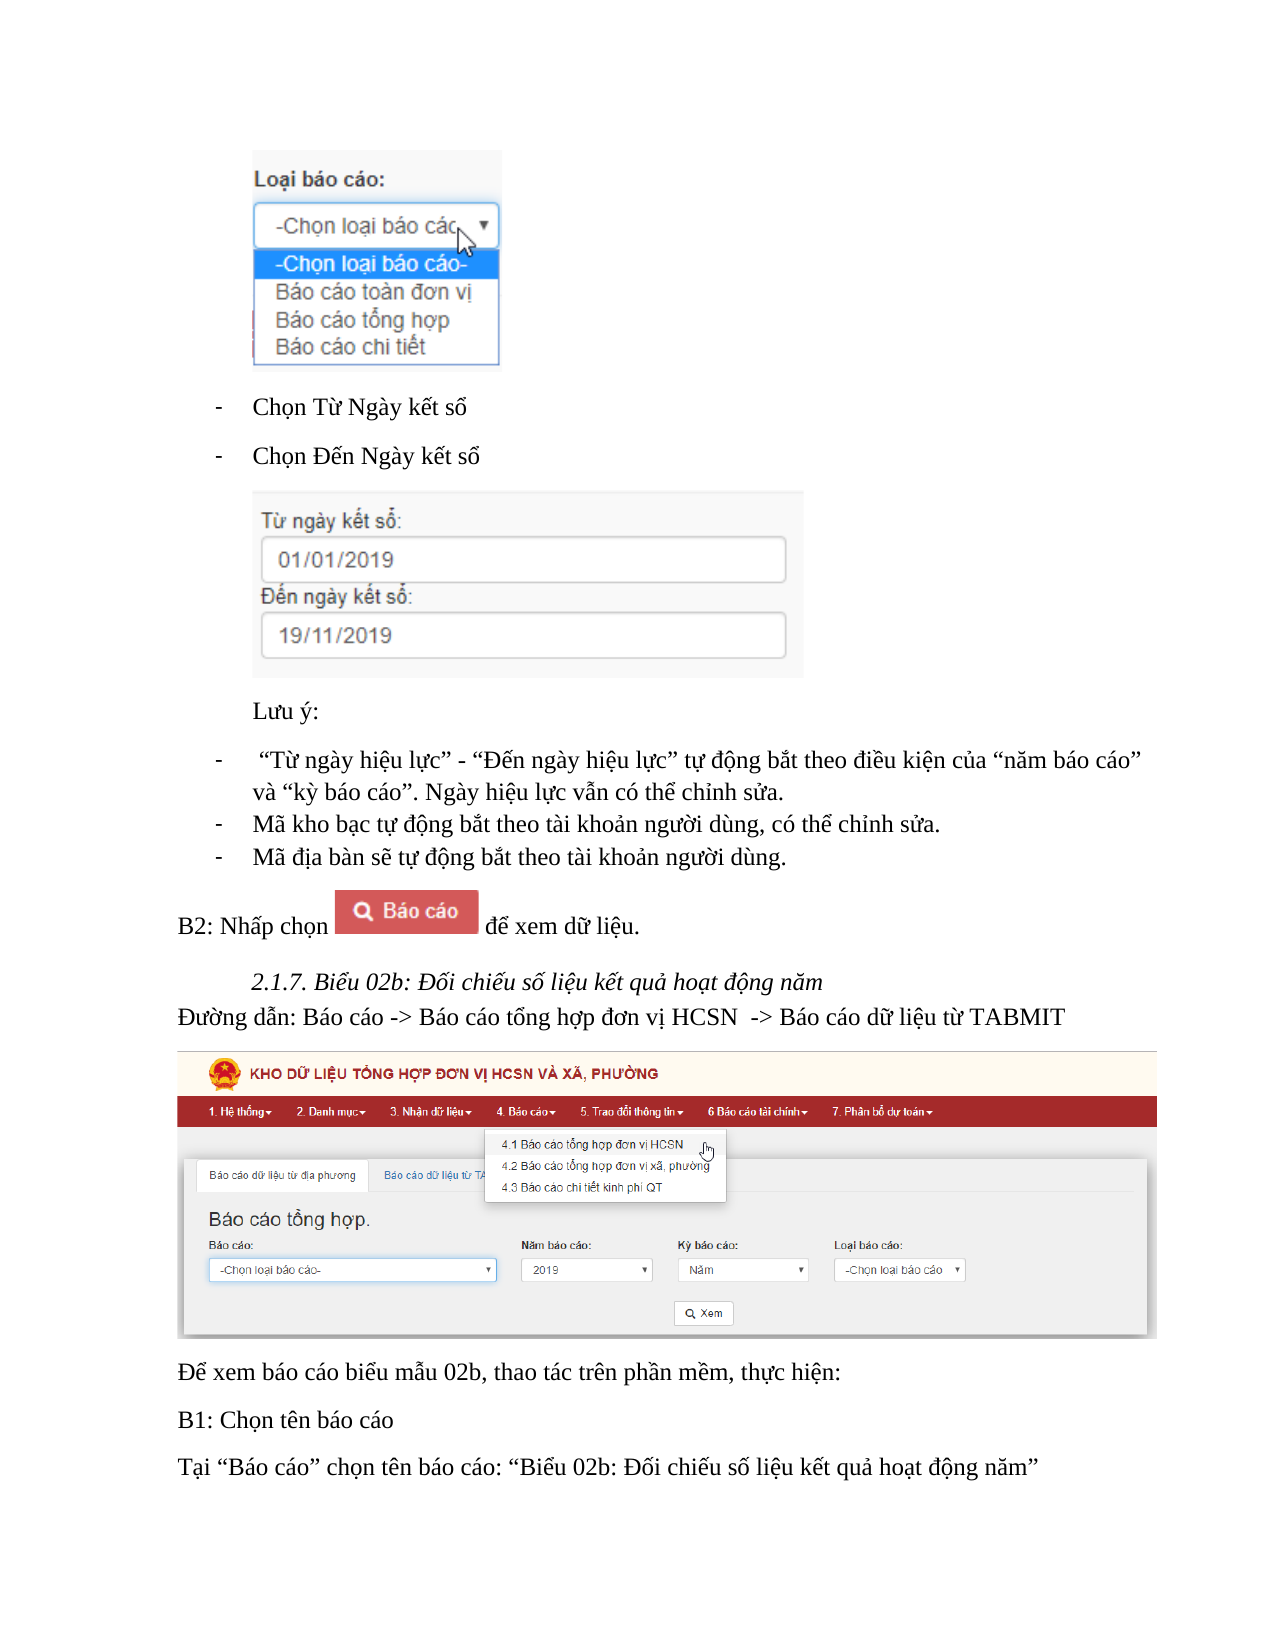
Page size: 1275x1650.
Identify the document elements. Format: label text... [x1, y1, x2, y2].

text Lưu ý: [252, 696, 1157, 725]
subtitle 2.1.7. Biểu 02b: Đối chiếu số liệu kết quả hoạt động năm [251, 967, 1157, 996]
list Chọn Từ Ngày kết sổ [215, 391, 1157, 421]
list Mã địa bàn sẽ tự động bắt theo tài khoản người dùng. [215, 841, 1157, 871]
text B2: Nhấp chọn để xem dữ liệu. [177, 890, 1157, 939]
picture [252, 490, 804, 678]
picture [252, 150, 503, 372]
list “Từ ngày hiệu lực” - “Đến ngày hiệu lực” tự động bắt theo điều kiện của “năm báo cáo” và “kỳ báo cáo”. Ngày hiệu lực vẫn có thể chỉnh sửa. [215, 744, 1157, 806]
text Đường dẫn: Báo cáo -> Báo cáo tổng hợp đơn vị HCSN -> Báo cáo dữ liệu từ TABMIT [177, 1002, 1157, 1031]
list Chọn Đến Ngày kết sổ [215, 440, 1157, 471]
list Mã kho bạc tự động bắt theo tài khoản người dùng, có thể chỉnh sửa. [215, 808, 1157, 838]
text Tại “Báo cáo” chọn tên báo cáo: “Biểu 02b: Đối chiếu số liệu kết quả hoạt động năm” [177, 1452, 1157, 1481]
text Để xem báo cáo biểu mẫu 02b, thao tác trên phần mềm, thực hiện: [177, 1357, 1157, 1386]
text B1: Chọn tên báo cáo [177, 1405, 1157, 1433]
picture [177, 1049, 1157, 1339]
picture [334, 890, 479, 934]
